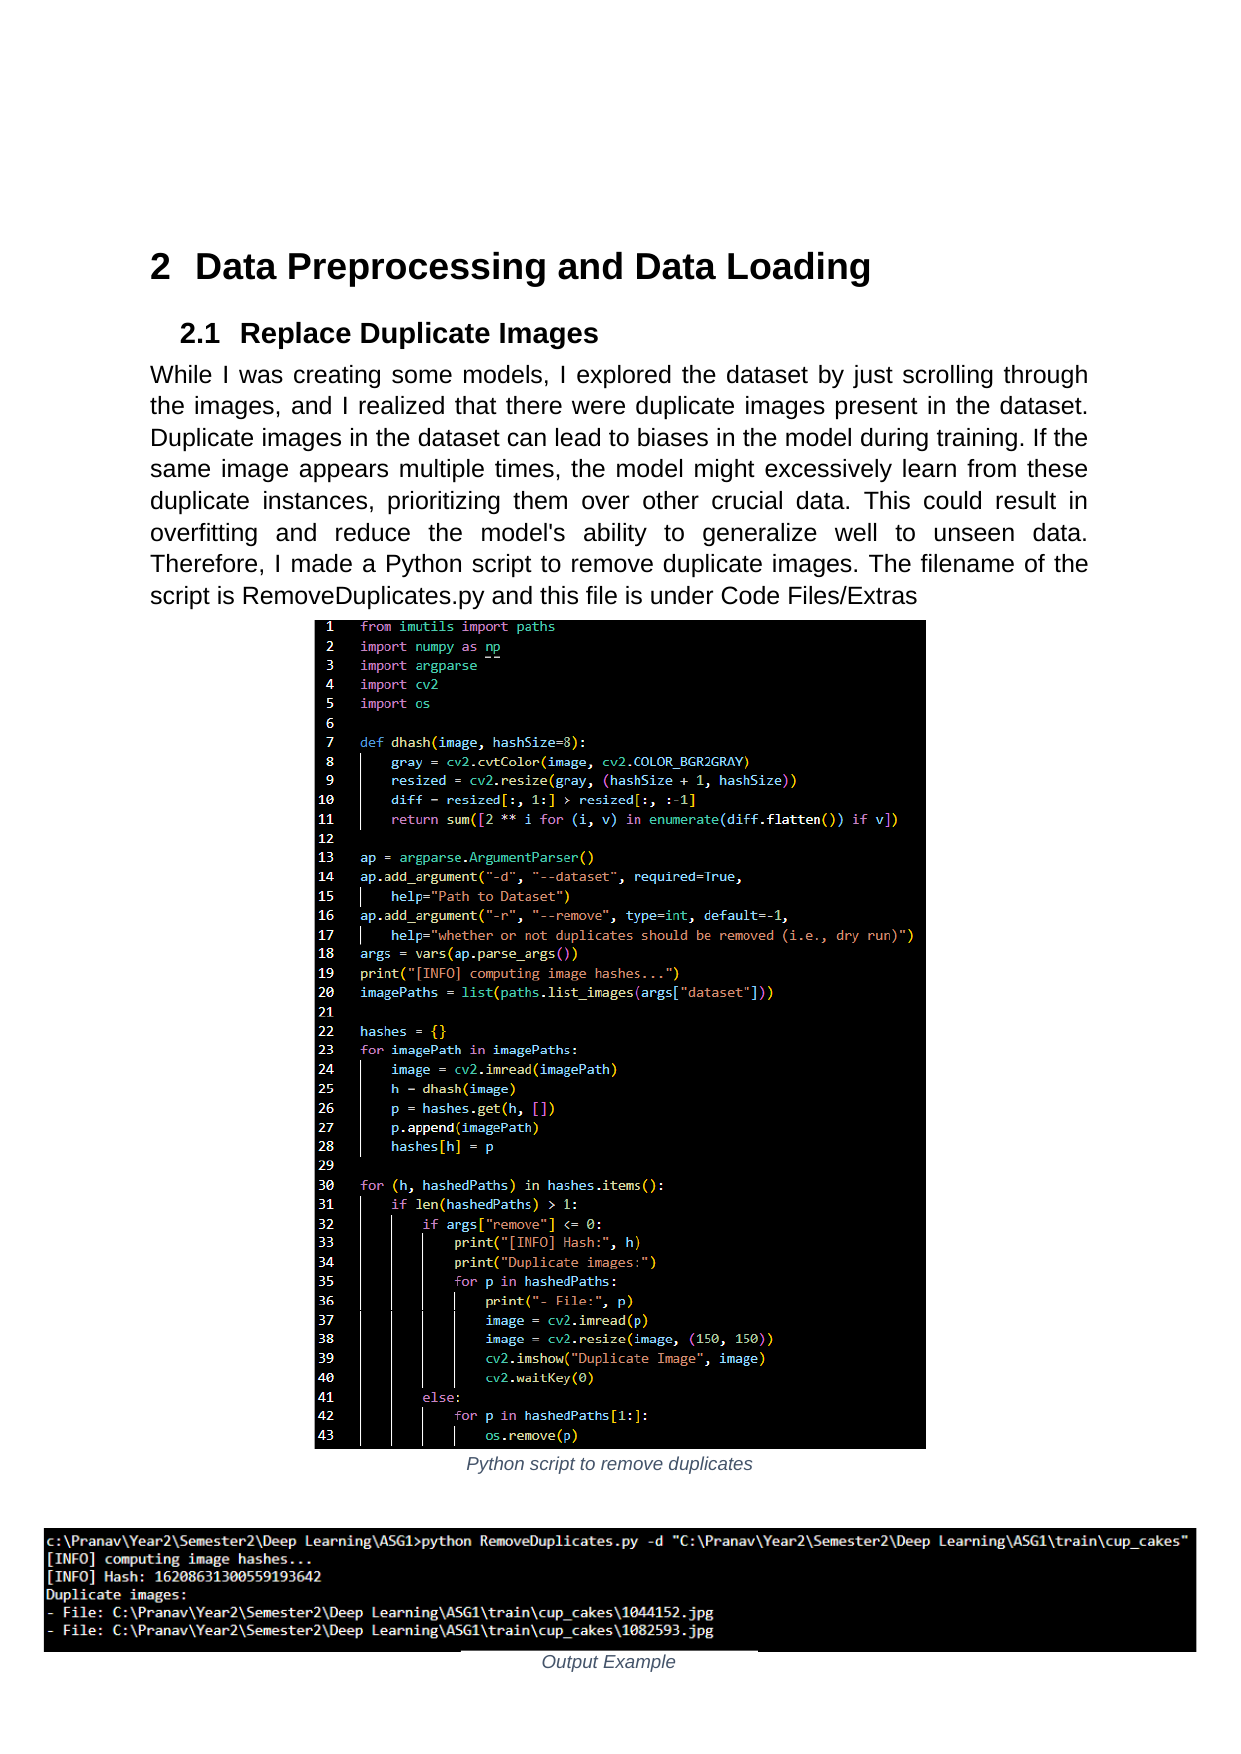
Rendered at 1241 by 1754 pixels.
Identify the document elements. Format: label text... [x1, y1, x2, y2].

picture [314, 620, 926, 1449]
subtitle Data Preprocessing and Data Loading [150, 244, 1090, 287]
subtitle Replace Duplicate Images [179, 317, 1090, 350]
picture [43, 1528, 1197, 1652]
text While I was creating some models, I explored the dataset by just scrolling through the images, and I realized that there were duplicate images present in the dataset. Duplicate images in the dataset can lead to biases in the model during training. If the same image appears multiple times, the model might excessively learn from these duplicate instances, prioritizing them over other crucial data. This could result in overfitting and reduce the model's ability to generalize well to unseen data. Therefore, I made a Python script to remove duplicate images. The filename of the script is RemoveDuplicates.py and this file is under Code Files/Extras [150, 360, 1090, 609]
